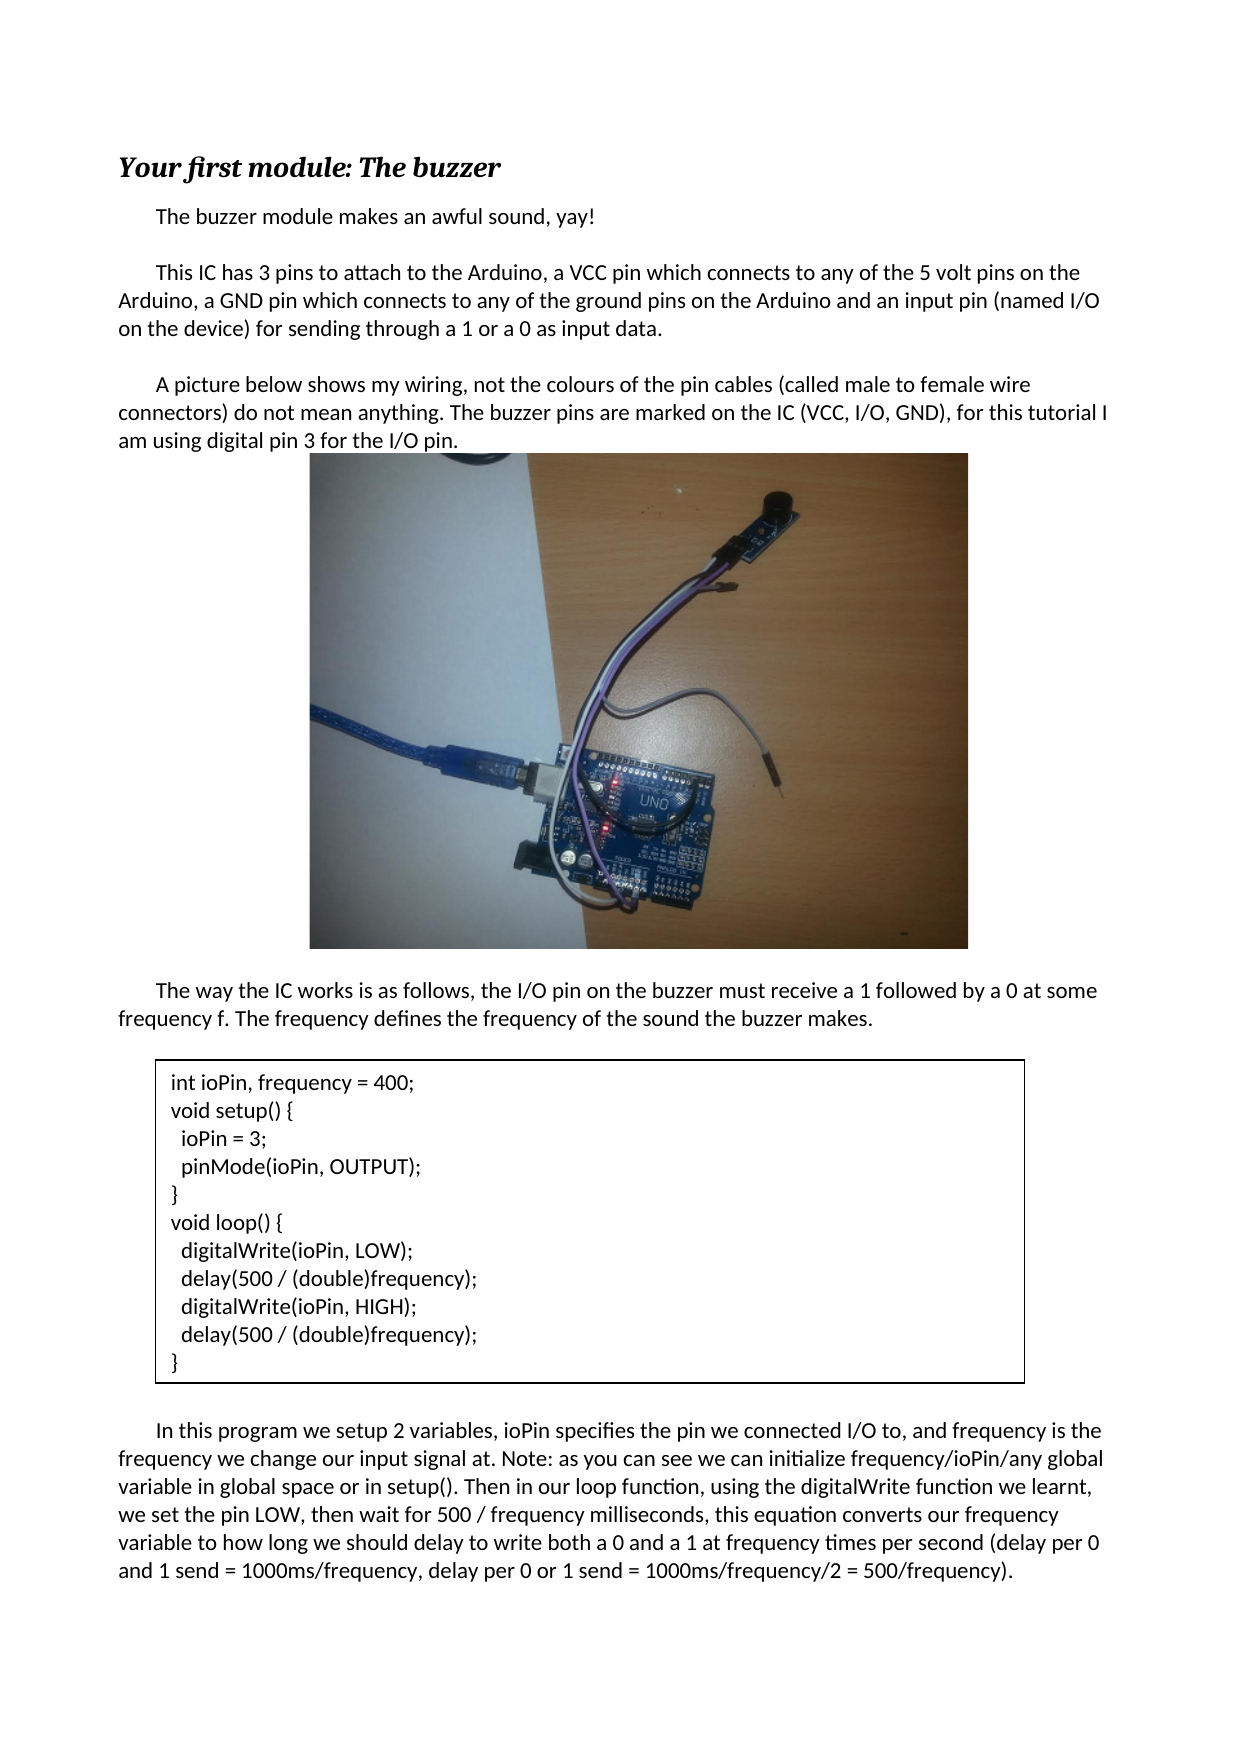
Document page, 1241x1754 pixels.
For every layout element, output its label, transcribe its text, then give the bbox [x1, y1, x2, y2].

picture [309, 453, 969, 949]
text The buzzer module makes an awful sound, yay! [118, 202, 1122, 230]
text This IC has 3 pins to attach to the Arduino, a VCC pin which connects to any of the 5 volt pins on the Arduino, a GND pin which connects to any of the ground pins on the Arduino and an input pin (named I/O on the device) for sending through a 1 or a 0 as input data. [118, 258, 1122, 342]
text In this program we setup 2 variables, ioPin specifies the pin we connected I/O to, and frequency is the frequency we change our input signal at. Note: as you can see we can initialize frequency/ioPin/any global variable in global space or in setup(). Then in our loop function, using the digitalWrite function we learnt, we set the pin LOW, then wait for 500 / frequency milliseconds, this equation converts our frequency variable to how long we should delay to write both a 0 and a 1 at frequency times per second (delay per 0 and 1 send = 1000ms/frequency, delay per 0 or 1 send = 1000ms/frequency/2 = 500/frequency). [118, 1416, 1122, 1584]
text The way the IC works is as follows, the I/O pin on the buzzer must receive a 1 followed by a 0 at some frequency f. The frequency defines the frequency of the sound the buzzer makes. [118, 976, 1122, 1032]
text A picture below shows my wiring, not the colours of the pin cables (called male to female wire connectors) do not mean anything. The buzzer pins are marked on the IC (VCC, I/O, GND), for this tutorial I am using digital pin 3 for the I/O pin. [118, 370, 1122, 454]
subtitle Your first module: The buzzer [118, 151, 1122, 185]
